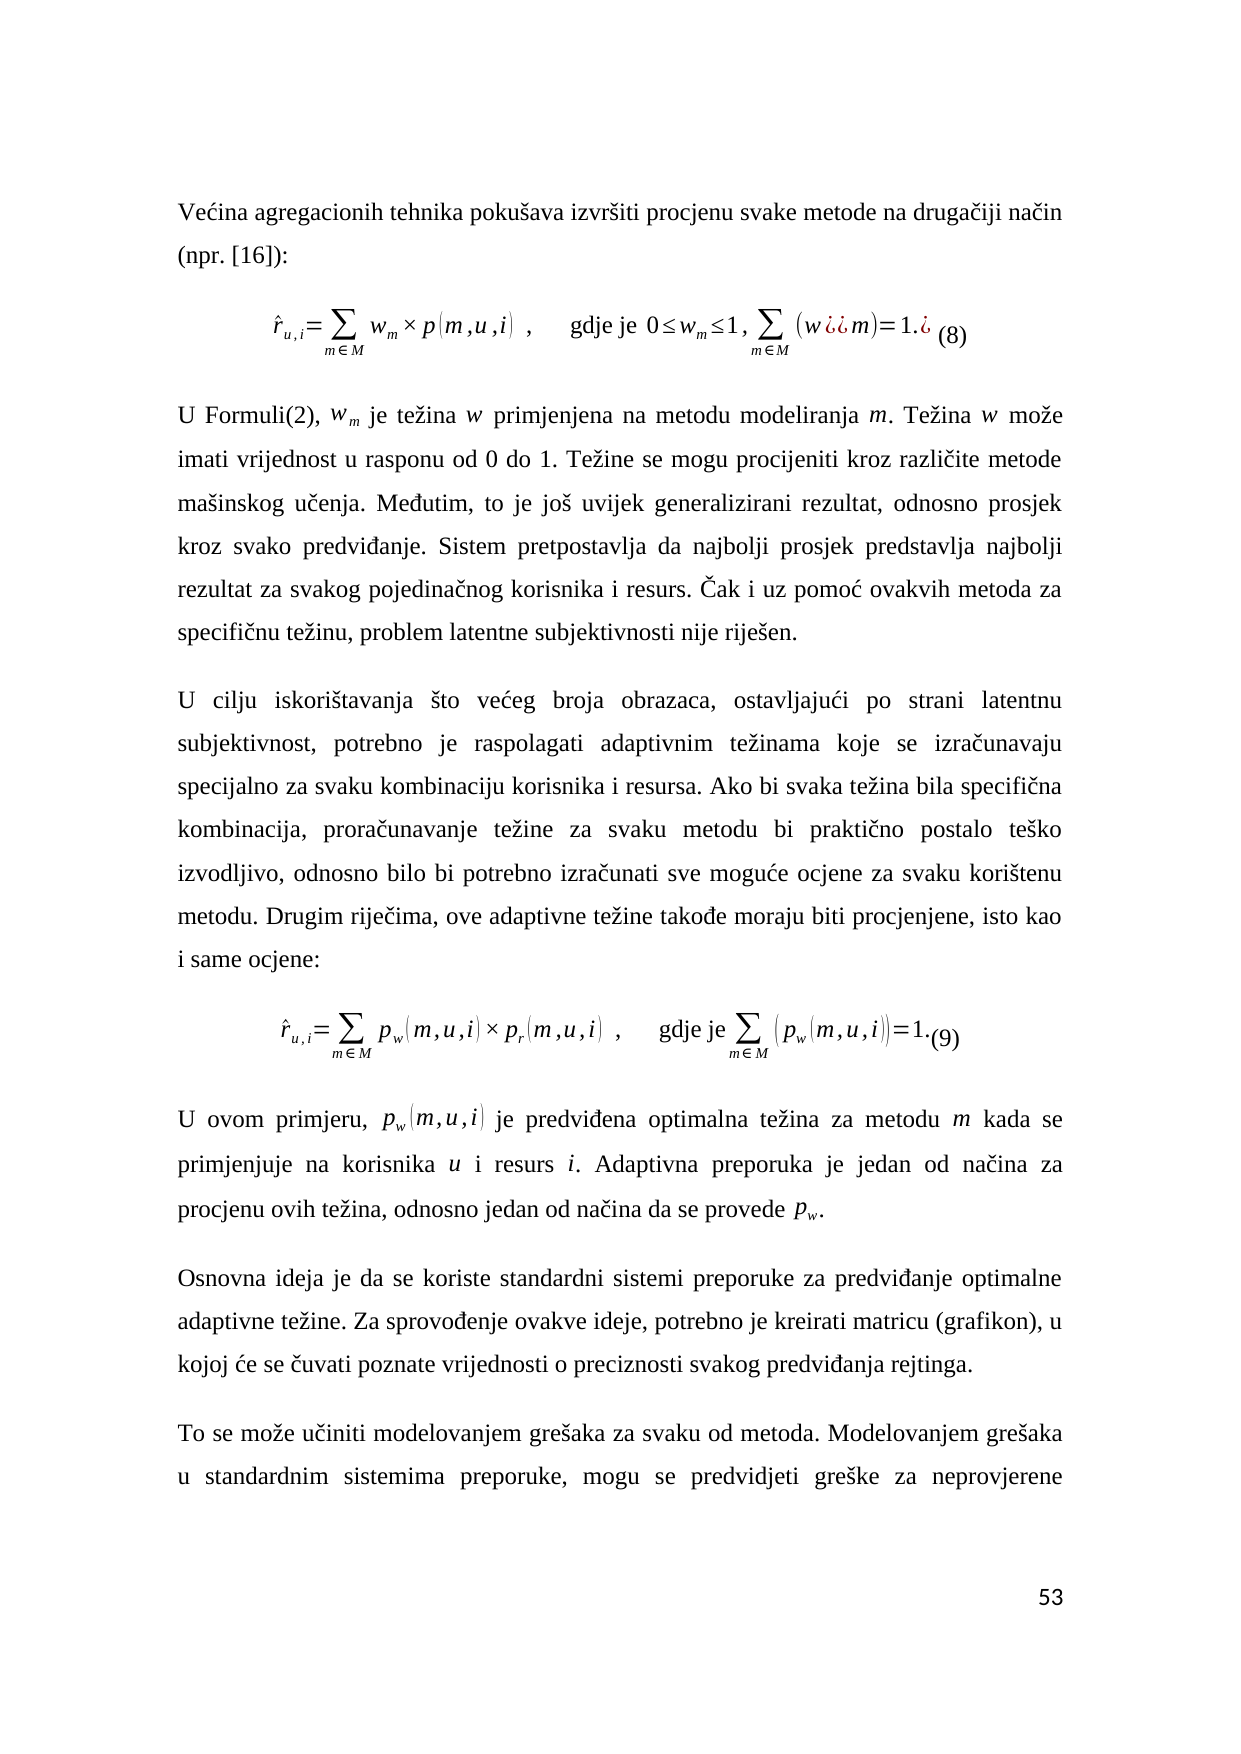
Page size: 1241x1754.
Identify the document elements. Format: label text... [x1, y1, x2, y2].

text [177, 1418, 1063, 1489]
text U ovom primjeru, je predviđena optimalna težina za metodu kada se primjenjuje na korisnika i resurs . Adaptivna preporuka je jedan od načina za procjenu ovih težina, odnosno jedan od načina da se provede . [177, 1102, 1063, 1224]
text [177, 197, 1063, 269]
text (8) [177, 309, 1063, 359]
text U cilju iskorištavanja što većeg broja obrazaca, ostavljajući po strani latentnu subjektivnost, potrebno je raspolagati adaptivnim težinama koje se izračunavaju specijalno za svaku kombinaciju korisnika i resursa. Ako bi svaka težina bila specifična kombinacija, proračunavanje težine za svaku metodu bi praktično postalo teško izvodljivo, odnosno bilo bi potrebno izračunati sve moguće ocjene za svaku korištenu metodu. Drugim riječima, ove adaptivne težine takođe moraju biti procjenjene, isto kao i same ocjene: [177, 685, 1063, 973]
text U Formuli(2), je težina primjenjena na metodu modeliranja . Težina može imati vrijednost u rasponu od 0 do 1. Težine se mogu procijeniti kroz različite metode mašinskog učenja. Međutim, to je još uvijek generalizirani rezultat, odnosno prosjek kroz svako predviđanje. Sistem pretpostavlja da najbolji prosjek predstavlja najbolji rezultat za svakog pojedinačnog korisnika i resurs. Čak i uz pomoć ovakvih metoda za specifičnu težinu, problem latentne subjektivnosti nije riješen. [177, 399, 1063, 646]
text Osnovna ideja je da se koriste standardni sistemi preporuke za predviđanje optimalne adaptivne težine. Za sprovođenje ovakve ideje, potrebno je kreirati matricu (grafikon), u kojoj će se čuvati poznate vrijednosti o preciznosti svakog predviđanja rejtinga. [177, 1263, 1063, 1378]
text (9) [177, 1012, 1063, 1063]
